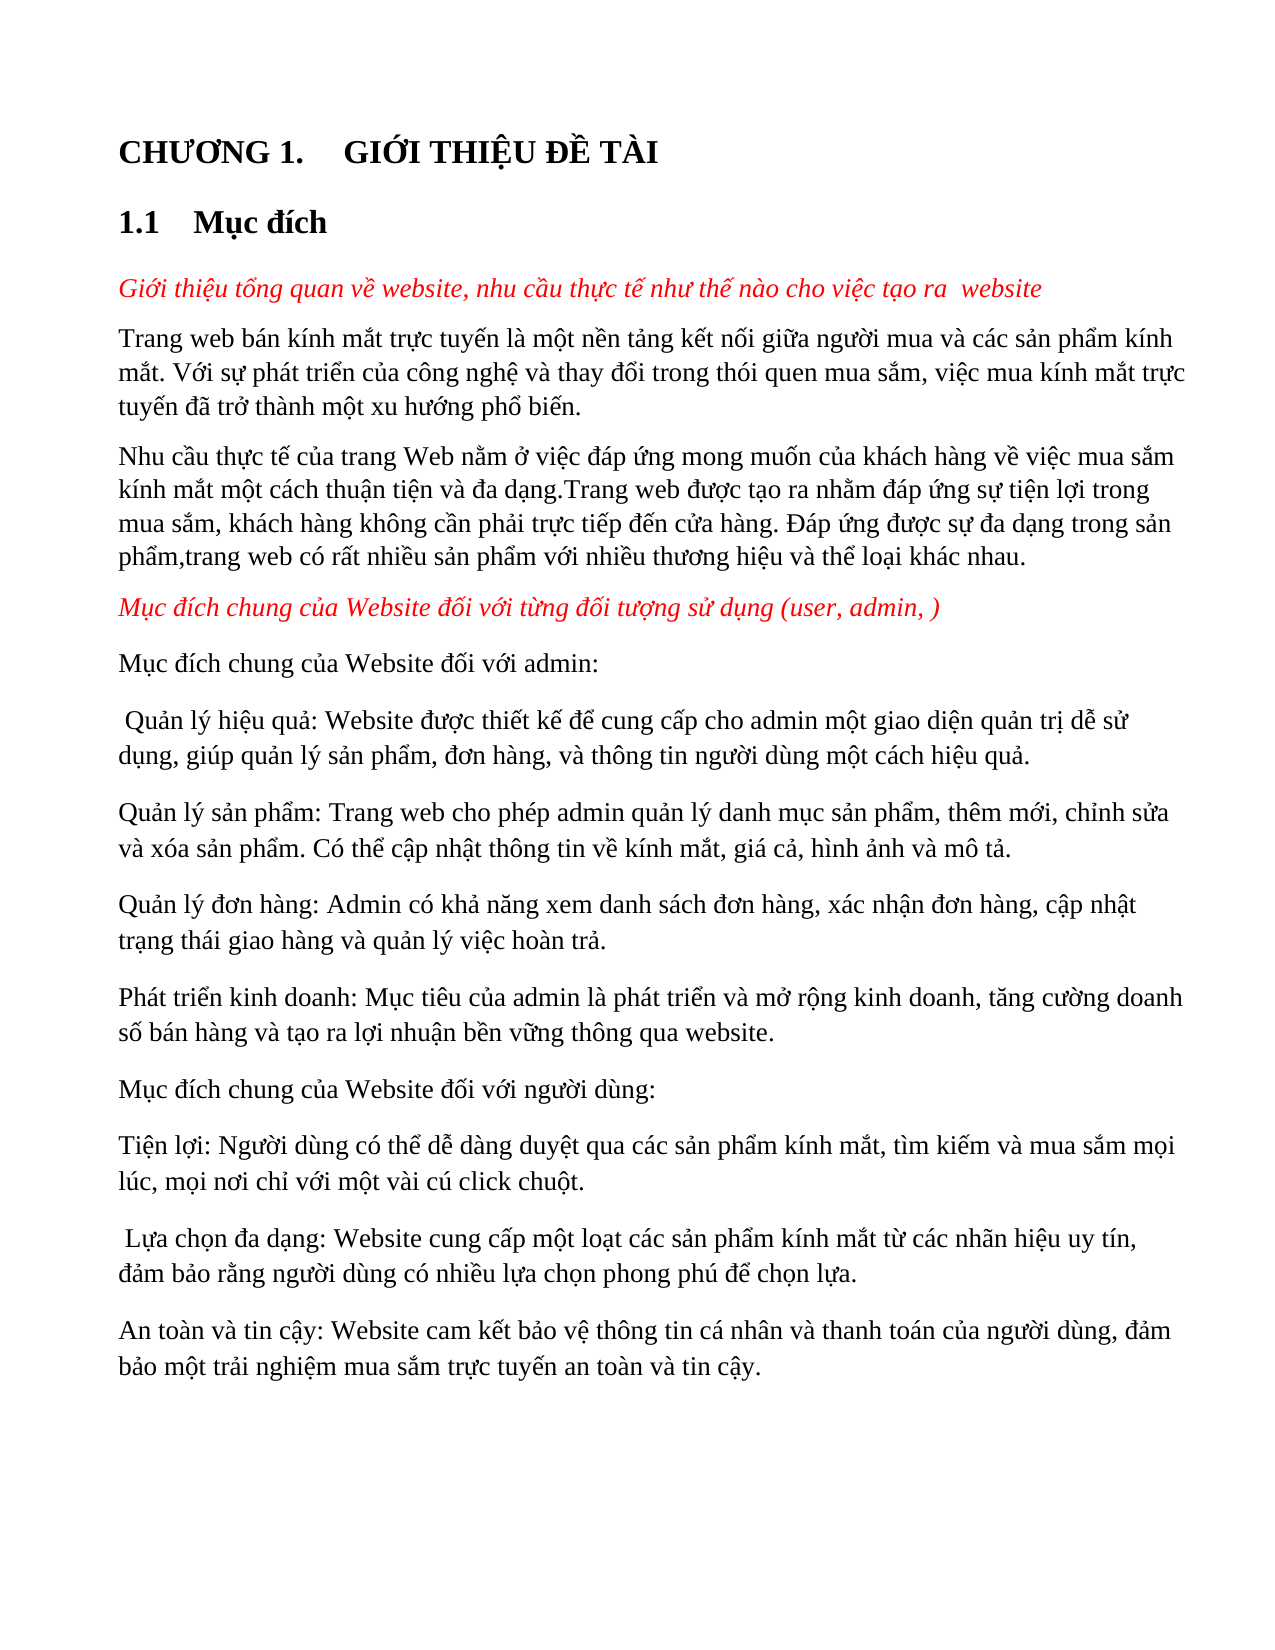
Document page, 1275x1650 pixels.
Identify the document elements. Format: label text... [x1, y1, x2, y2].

text Trang web bán kính mắt trực tuyến là một nền tảng kết nối giữa người mua và các sản phẩm kính mắt. Với sự phát triển của công nghệ và thay đổi trong thói quen mua sắm, việc mua kính mắt trực tuyến đã trở thành một xu hướng phổ biến. [118, 322, 1186, 421]
text Mục đích chung của Website đối với người dùng: [118, 1073, 1186, 1104]
text Quản lý đơn hàng: Admin có khả năng xem danh sách đơn hàng, xác nhận đơn hàng, cập nhật trạng thái giao hàng và quản lý việc hoàn trả. [118, 888, 1186, 955]
text Phát triển kinh doanh: Mục tiêu của admin là phát triển và mở rộng kinh doanh, tăng cường doanh số bán hàng và tạo ra lợi nhuận bền vững thông qua website. [118, 981, 1186, 1047]
text Giới thiệu tổng quan về website, nhu cầu thực tế như thế nào cho việc tạo ra website [118, 272, 1186, 303]
subtitle Mục đích [118, 202, 1186, 241]
text Nhu cầu thực tế của trang Web nằm ở việc đáp ứng mong muốn của khách hàng về việc mua sắm kính mắt một cách thuận tiện và đa dạng.Trang web được tạo ra nhằm đáp ứng sự tiện lợi trong mua sắm, khách hàng không cần phải trực tiếp đến cửa hàng. Đáp ứng được sự đa dạng trong sản phẩm,trang web có rất nhiều sản phẩm với nhiều thương hiệu và thể loại khác nhau. [118, 440, 1186, 572]
text Mục đích chung của Website đối với admin: [118, 647, 1186, 678]
text Tiện lợi: Người dùng có thể dễ dàng duyệt qua các sản phẩm kính mắt, tìm kiếm và mua sắm mọi lúc, mọi nơi chỉ với một vài cú click chuột. [118, 1129, 1186, 1196]
text An toàn và tin cậy: Website cam kết bảo vệ thông tin cá nhân và thanh toán của người dùng, đảm bảo một trải nghiệm mua sắm trực tuyến an toàn và tin cậy. [118, 1314, 1186, 1381]
text Mục đích chung của Website đối với từng đối tượng sử dụng (user, admin, ) [118, 591, 1186, 622]
subtitle GIỚI THIỆU ĐỀ TÀI [118, 132, 1186, 171]
text Quản lý sản phẩm: Trang web cho phép admin quản lý danh mục sản phẩm, thêm mới, chỉnh sửa và xóa sản phẩm. Có thể cập nhật thông tin về kính mắt, giá cả, hình ảnh và mô tả. [118, 796, 1186, 863]
text Lựa chọn đa dạng: Website cung cấp một loạt các sản phẩm kính mắt từ các nhãn hiệu uy tín, đảm bảo rằng người dùng có nhiều lựa chọn phong phú để chọn lựa. [118, 1222, 1186, 1289]
text Quản lý hiệu quả: Website được thiết kế để cung cấp cho admin một giao diện quản trị dễ sử dụng, giúp quản lý sản phẩm, đơn hàng, và thông tin người dùng một cách hiệu quả. [118, 704, 1186, 771]
